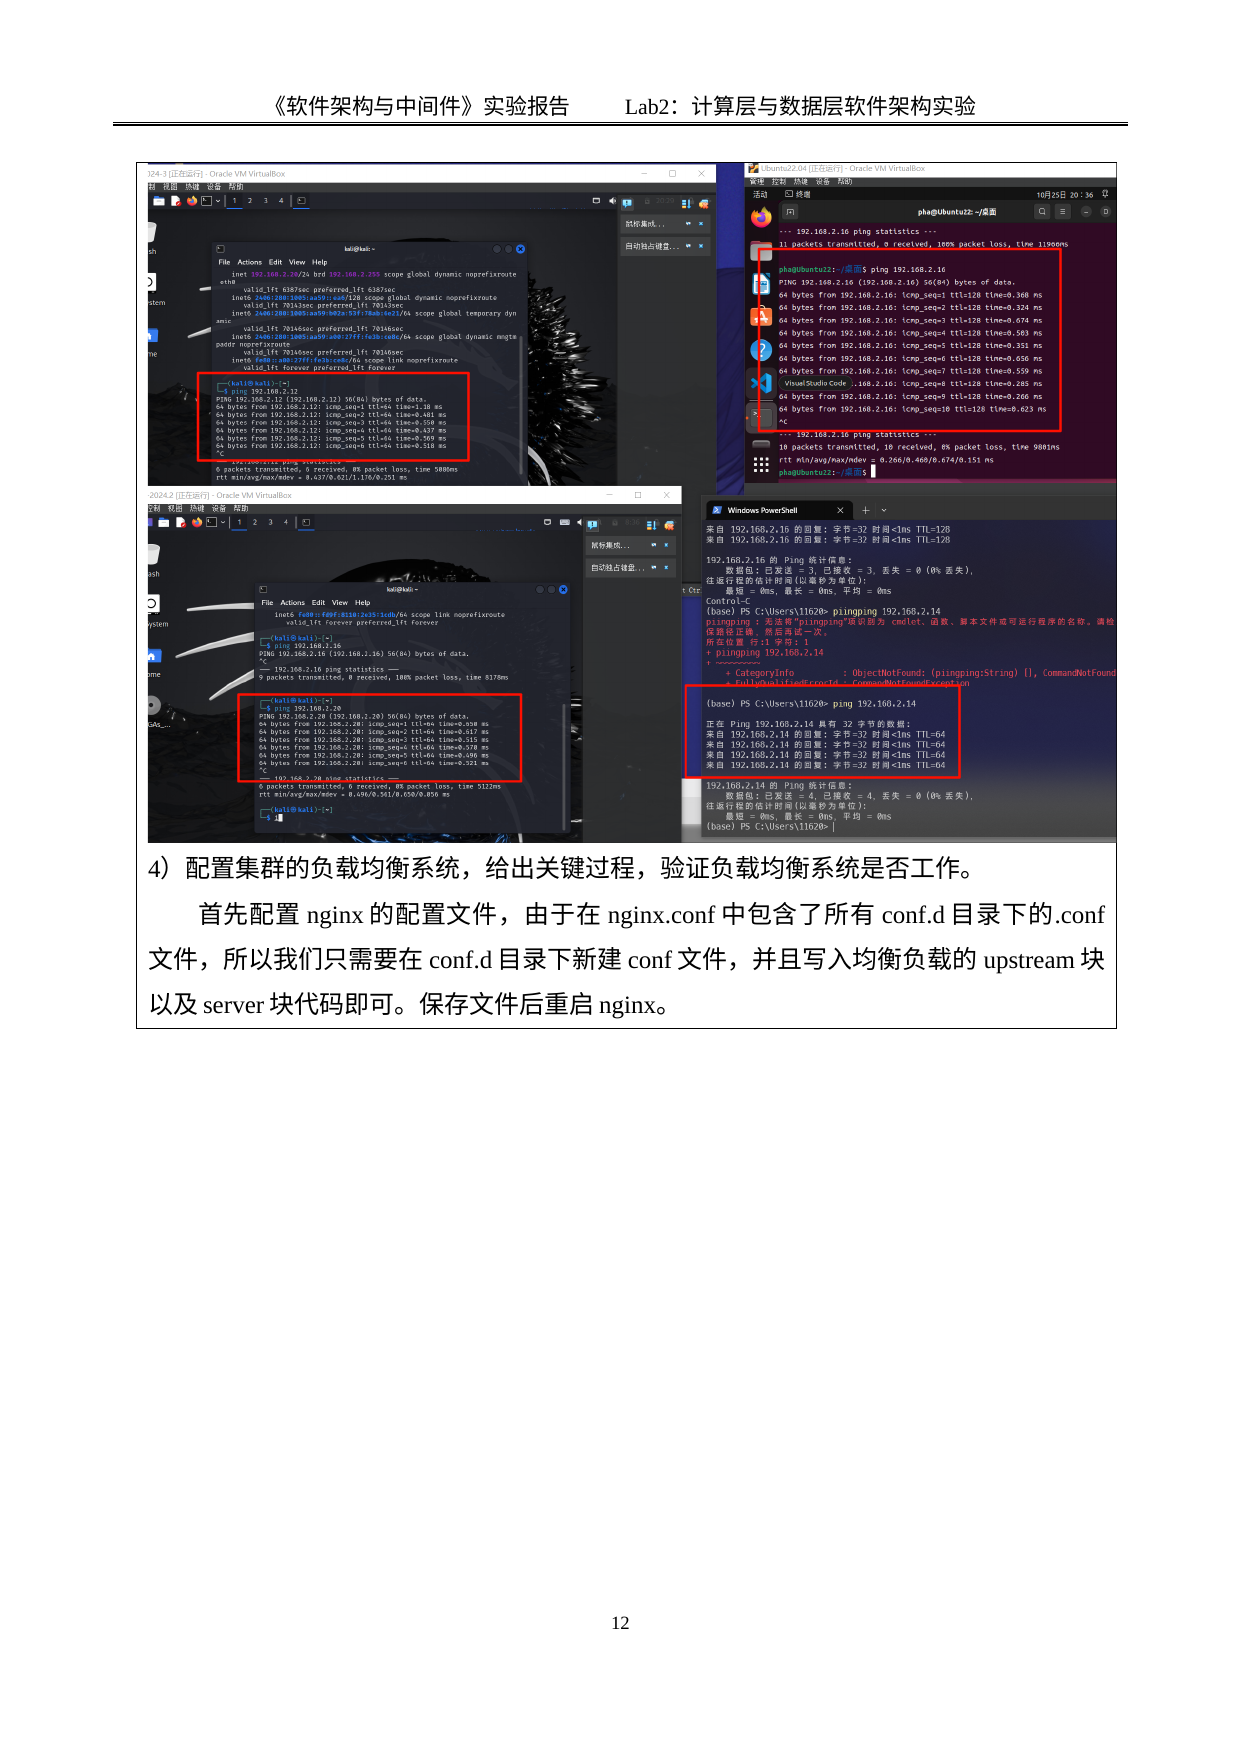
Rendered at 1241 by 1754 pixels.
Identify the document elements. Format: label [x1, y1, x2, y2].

picture [147, 163, 1117, 843]
table_cell [137, 163, 1116, 1027]
